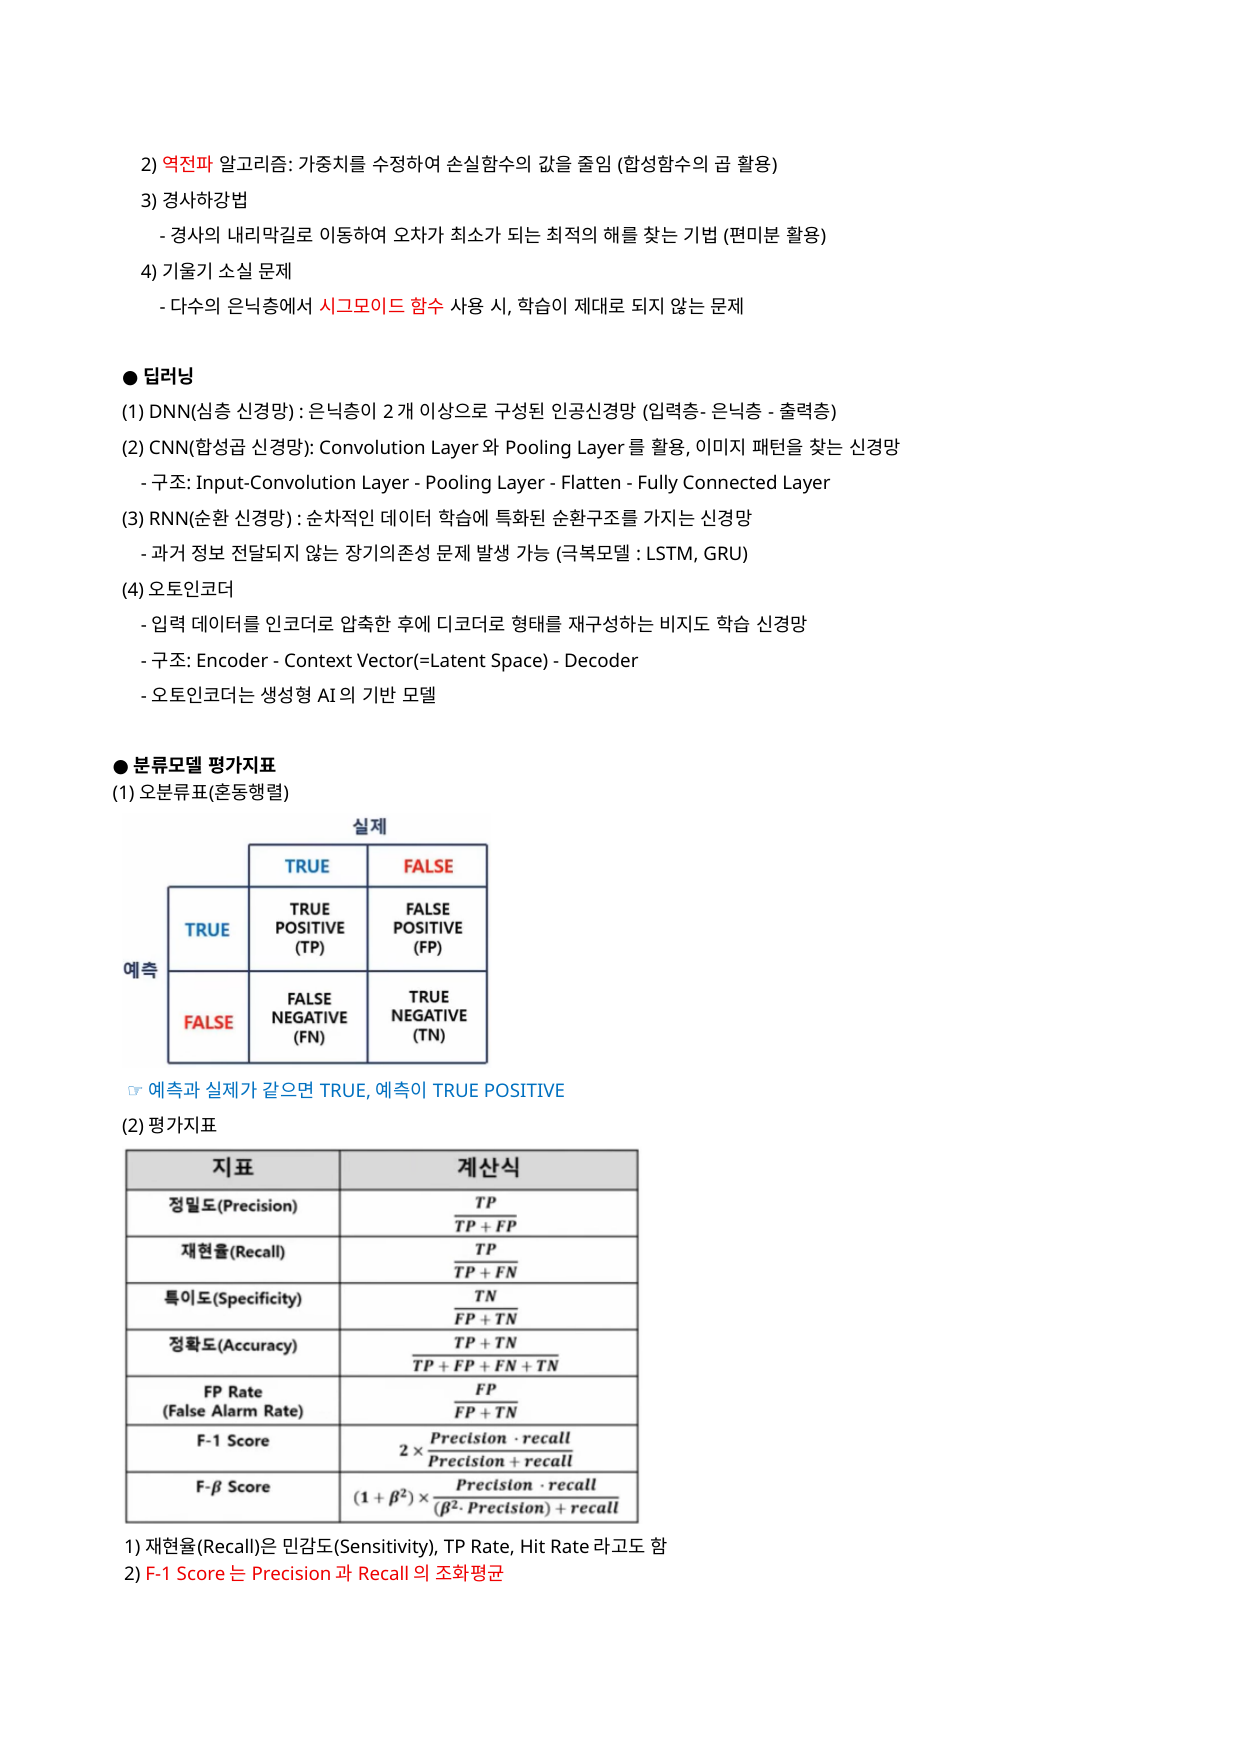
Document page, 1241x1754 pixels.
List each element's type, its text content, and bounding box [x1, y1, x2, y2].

text ● 딥러닝 [112, 361, 1128, 389]
text ● 분류모델 평가지표 (1) 오분류표(혼동행렬) [112, 751, 1128, 805]
text 3) 경사하강법 [112, 186, 1128, 213]
text 4) 기울기 소실 문제 [112, 257, 1128, 284]
picture [121, 813, 492, 1068]
text - 경사의 내리막길로 이동하여 오차가 최소가 되는 최적의 해를 찾는 기법 (편미분 활용) [112, 221, 1128, 248]
text - 다수의 은닉층에서 시그모이드 함수 사용 시, 학습이 제대로 되지 않는 문제 [112, 292, 1128, 319]
text - 입력 데이터를 인코더로 압축한 후에 디코더로 형태를 재구성하는 비지도 학습 신경망 [112, 610, 1128, 637]
text ☞ 예측과 실제가 같으면 TRUE, 예측이 TRUE POSITIVE [112, 1076, 1128, 1103]
text 2) 역전파 알고리즘: 가중치를 수정하여 손실함수의 값을 줄임 (합성함수의 곱 활용) [112, 150, 1128, 177]
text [124, 1532, 1128, 1586]
text - 과거 정보 전달되지 않는 장기의존성 문제 발생 가능 (극복모델 : LSTM, GRU) [112, 539, 1128, 566]
picture [121, 1146, 643, 1524]
text (2) 평가지표 [112, 1111, 1128, 1138]
text - 구조: Encoder - Context Vector(=Latent Space) - Decoder [112, 646, 1128, 673]
text (3) RNN(순환 신경망) : 순차적인 데이터 학습에 특화된 순환구조를 가지는 신경망 [112, 503, 1128, 531]
text (1) DNN(심층 신경망) : 은닉층이 2개 이상으로 구성된 인공신경망 (입력층- 은닉층 - 출력층) [112, 397, 1128, 424]
text (2) CNN(합성곱 신경망): Convolution Layer와 Pooling Layer를 활용, 이미지 패턴을 찾는 신경망 [112, 432, 1128, 460]
text - 오토인코더는 생성형 AI의 기반 모델 [112, 681, 1128, 708]
text (4) 오토인코더 [112, 574, 1128, 602]
text - 구조: Input-Convolution Layer - Pooling Layer - Flatten - Fully Connected Layer [112, 468, 1128, 495]
